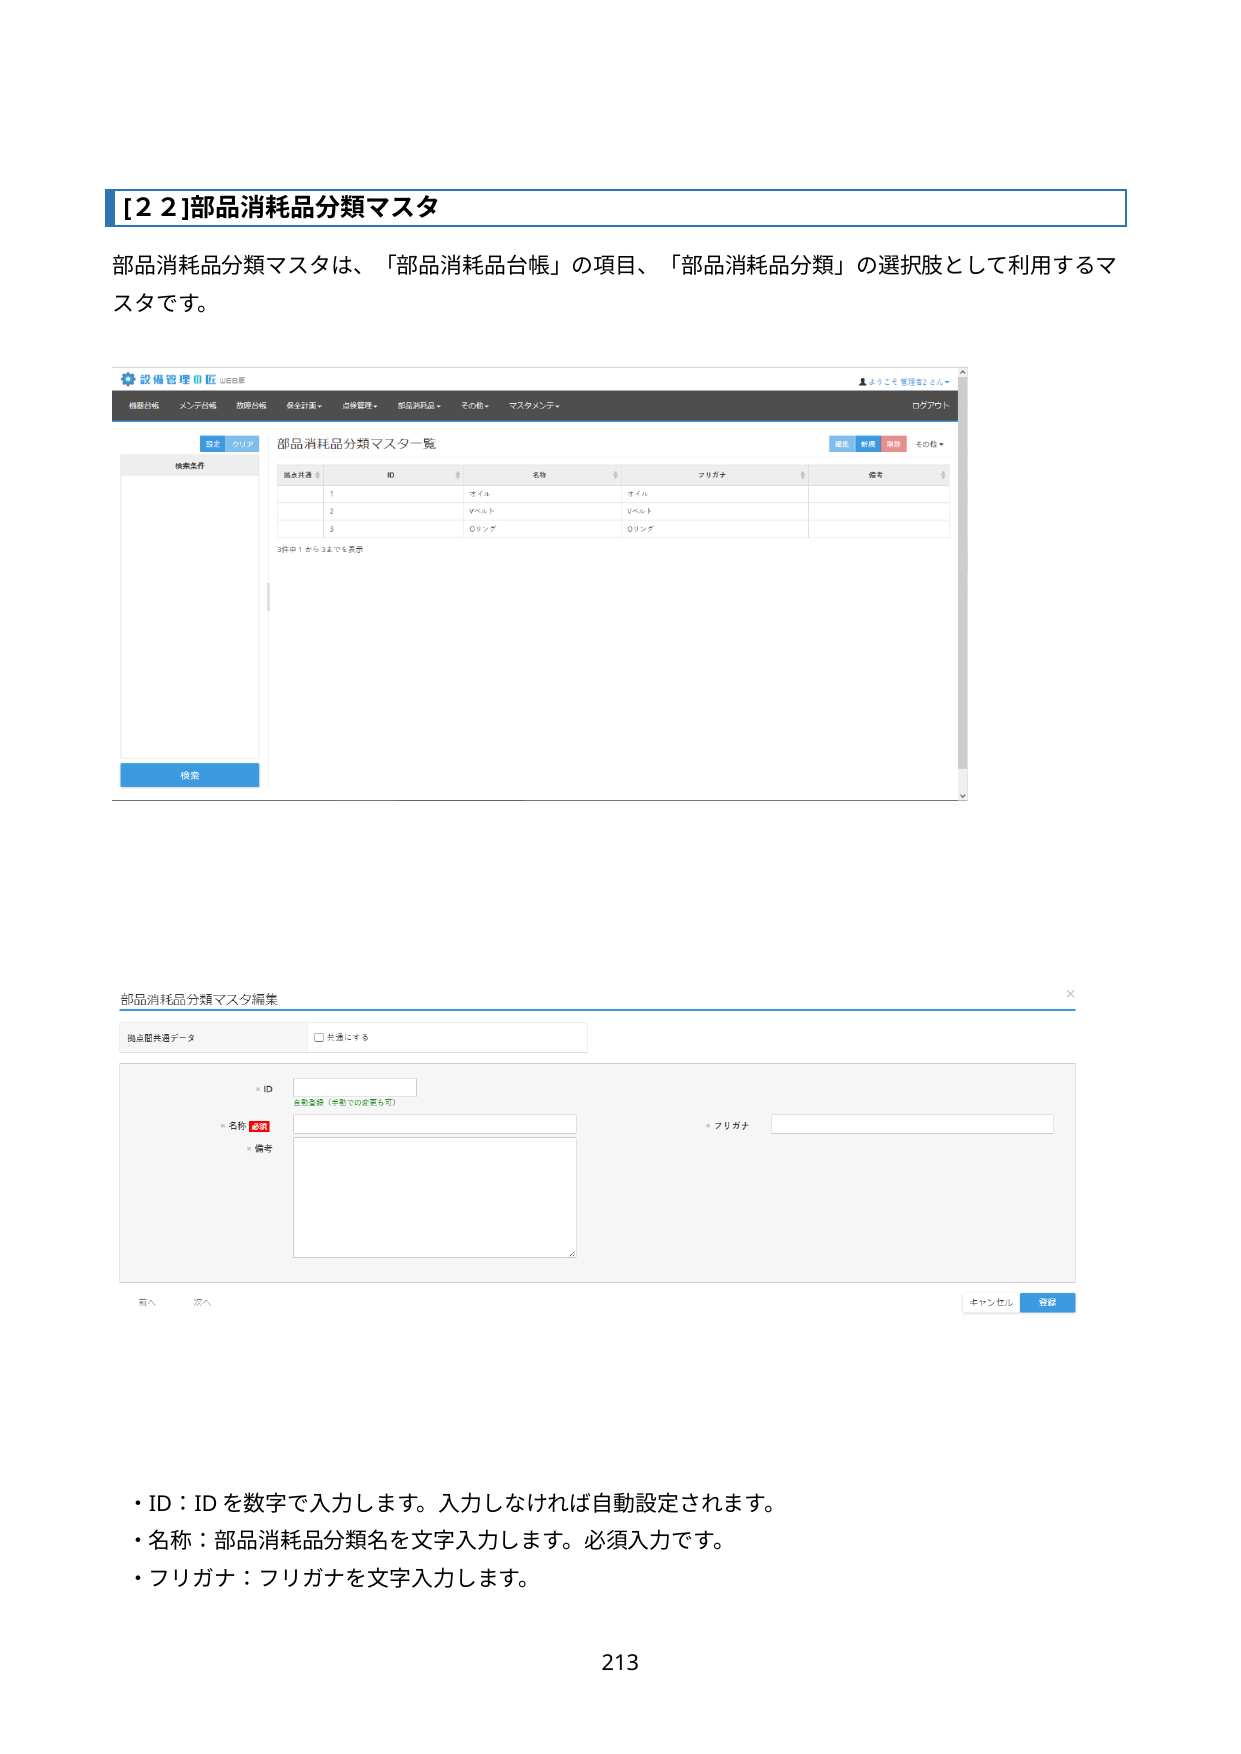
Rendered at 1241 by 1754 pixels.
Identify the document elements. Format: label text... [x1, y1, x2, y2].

text ・名称：部品消耗品分類名を文字入力します。必須入力です。 [127, 1521, 1128, 1558]
text ・ID：IDを数字で入力します。入力しなければ自動設定されます。 [127, 1483, 1128, 1521]
text 部品消耗品分類マスタは、「部品消耗品台帳」の項目、「部品消耗品分類」の選択肢として利用するマスタです。 [112, 246, 1118, 321]
text ・フリガナ：フリガナを文字入力します。 [127, 1558, 1128, 1596]
picture [112, 366, 968, 801]
subtitle [２２]部品消耗品分類マスタ [115, 191, 1125, 225]
picture [112, 987, 1080, 1317]
